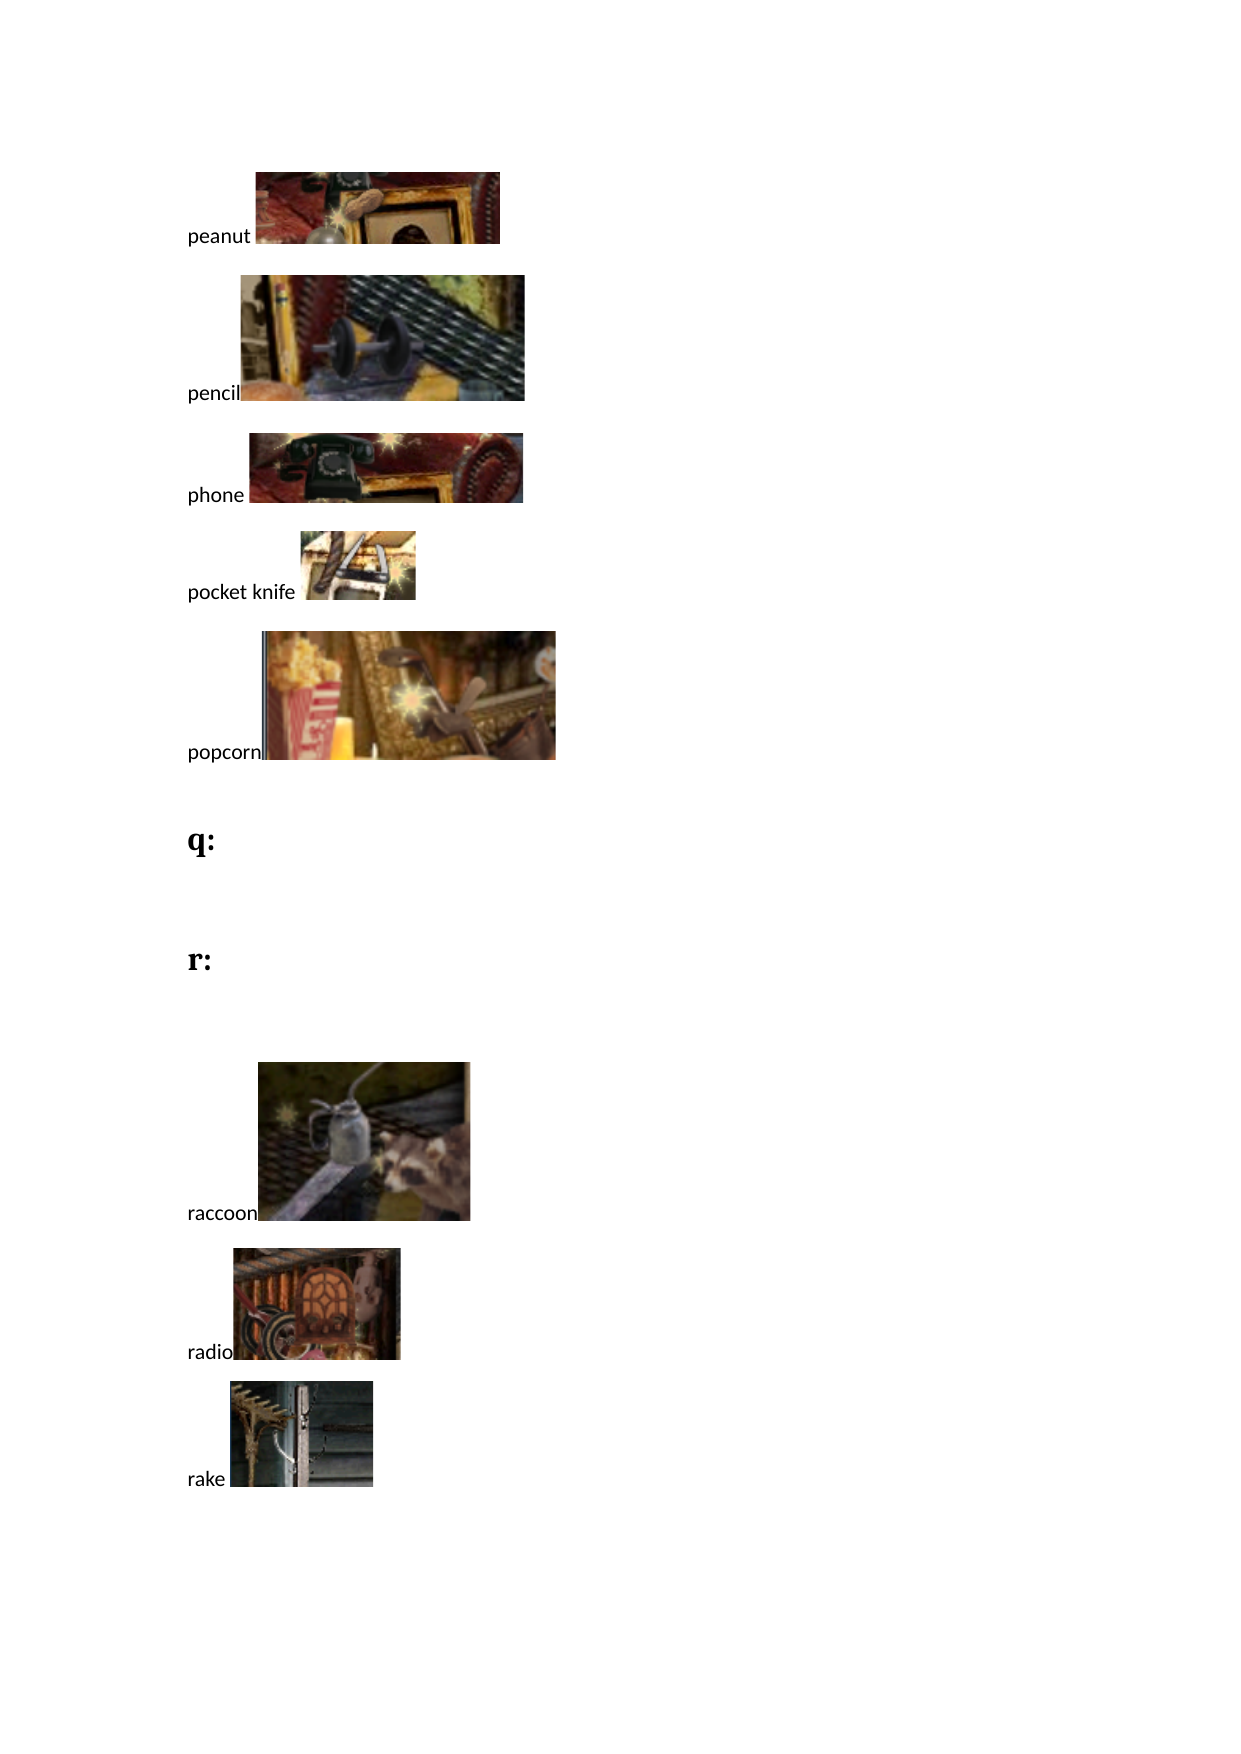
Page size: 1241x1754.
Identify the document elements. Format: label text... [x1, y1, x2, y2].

picture [255, 172, 500, 244]
subtitle r: [187, 927, 1053, 992]
subtitle q: [187, 807, 1053, 872]
picture [249, 433, 524, 503]
picture [258, 1062, 471, 1221]
picture [233, 1248, 401, 1360]
text phone [187, 422, 1053, 519]
picture [230, 1381, 374, 1487]
text pocket knife [187, 519, 1053, 617]
picture [261, 631, 556, 760]
text radio [187, 1242, 1053, 1372]
text raccoon [187, 1047, 1053, 1242]
text peanut [187, 162, 1053, 259]
picture [240, 275, 525, 401]
picture [300, 531, 416, 600]
text rake [187, 1372, 1053, 1502]
